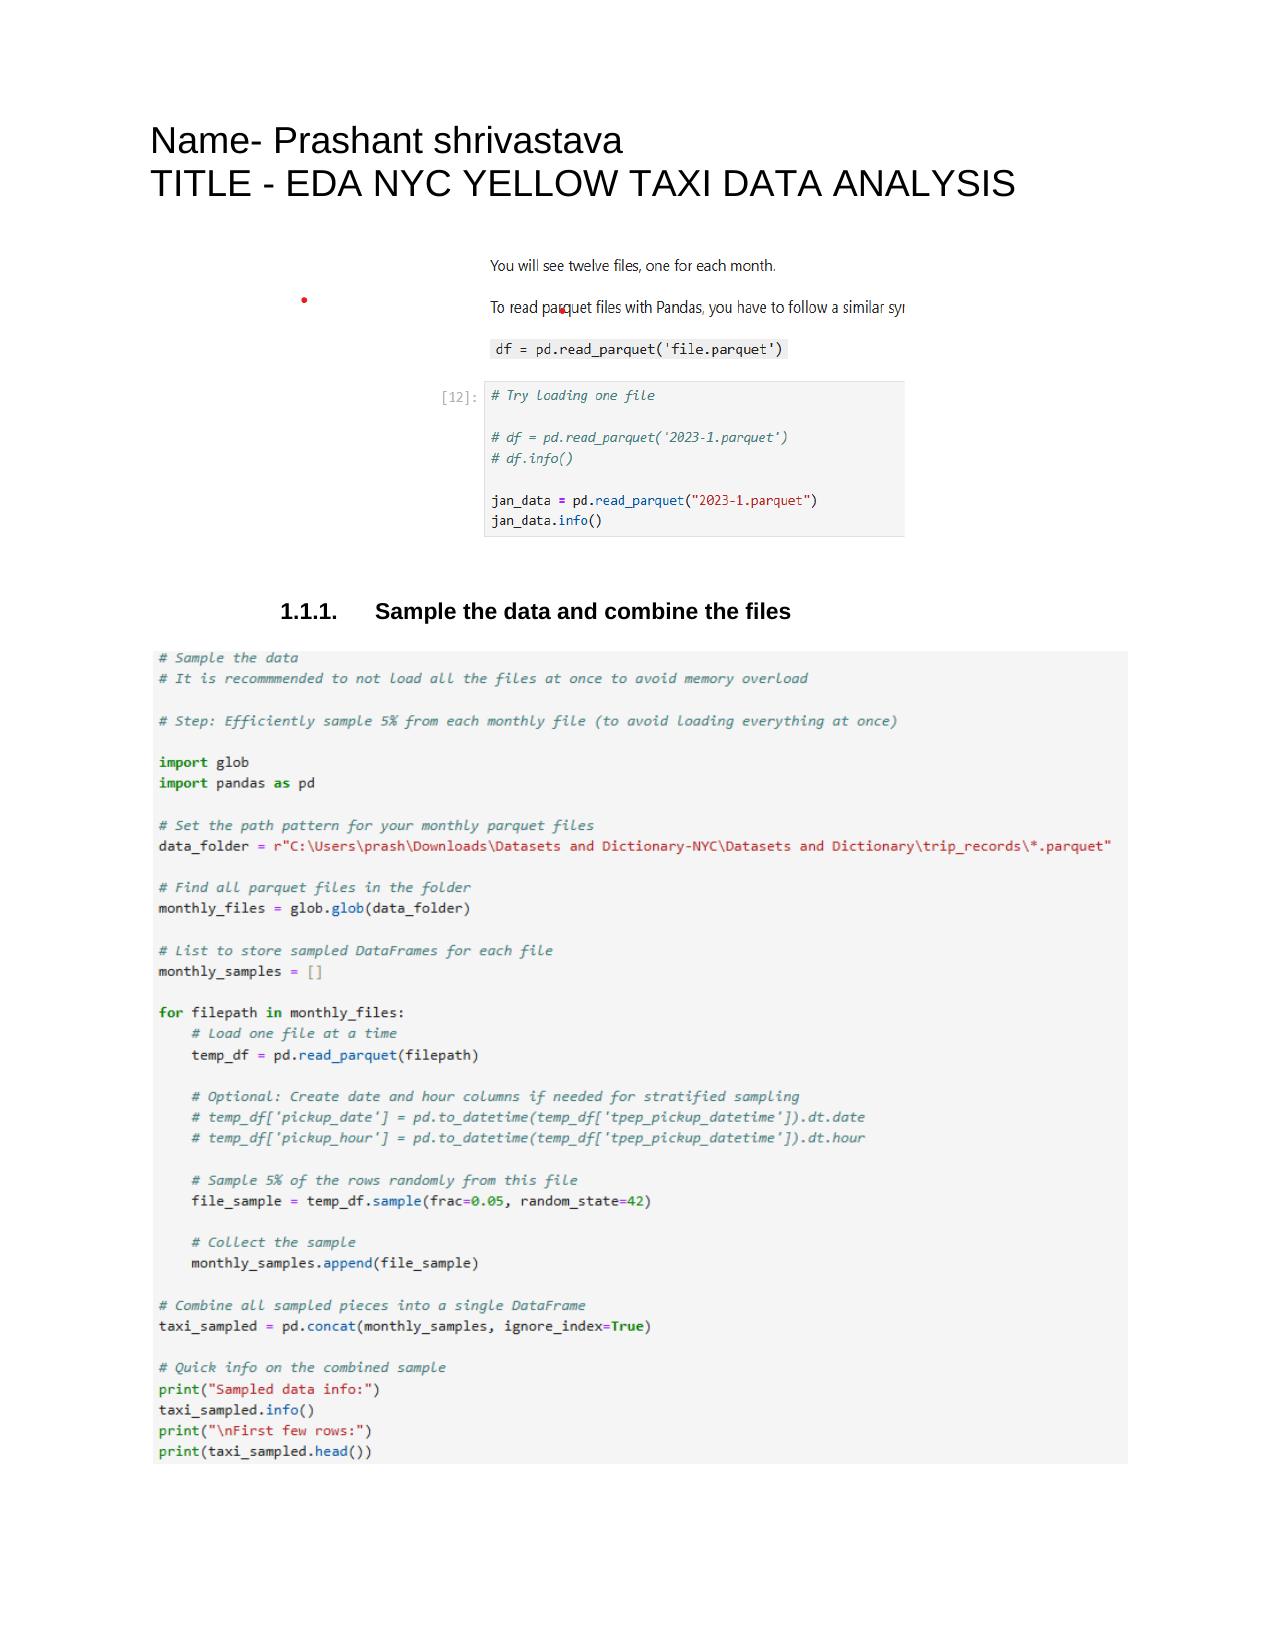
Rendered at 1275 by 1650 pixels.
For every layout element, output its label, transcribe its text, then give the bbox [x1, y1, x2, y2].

picture [153, 651, 1129, 1464]
list Sample the data and combine the files [337, 598, 1125, 624]
picture [300, 247, 905, 544]
